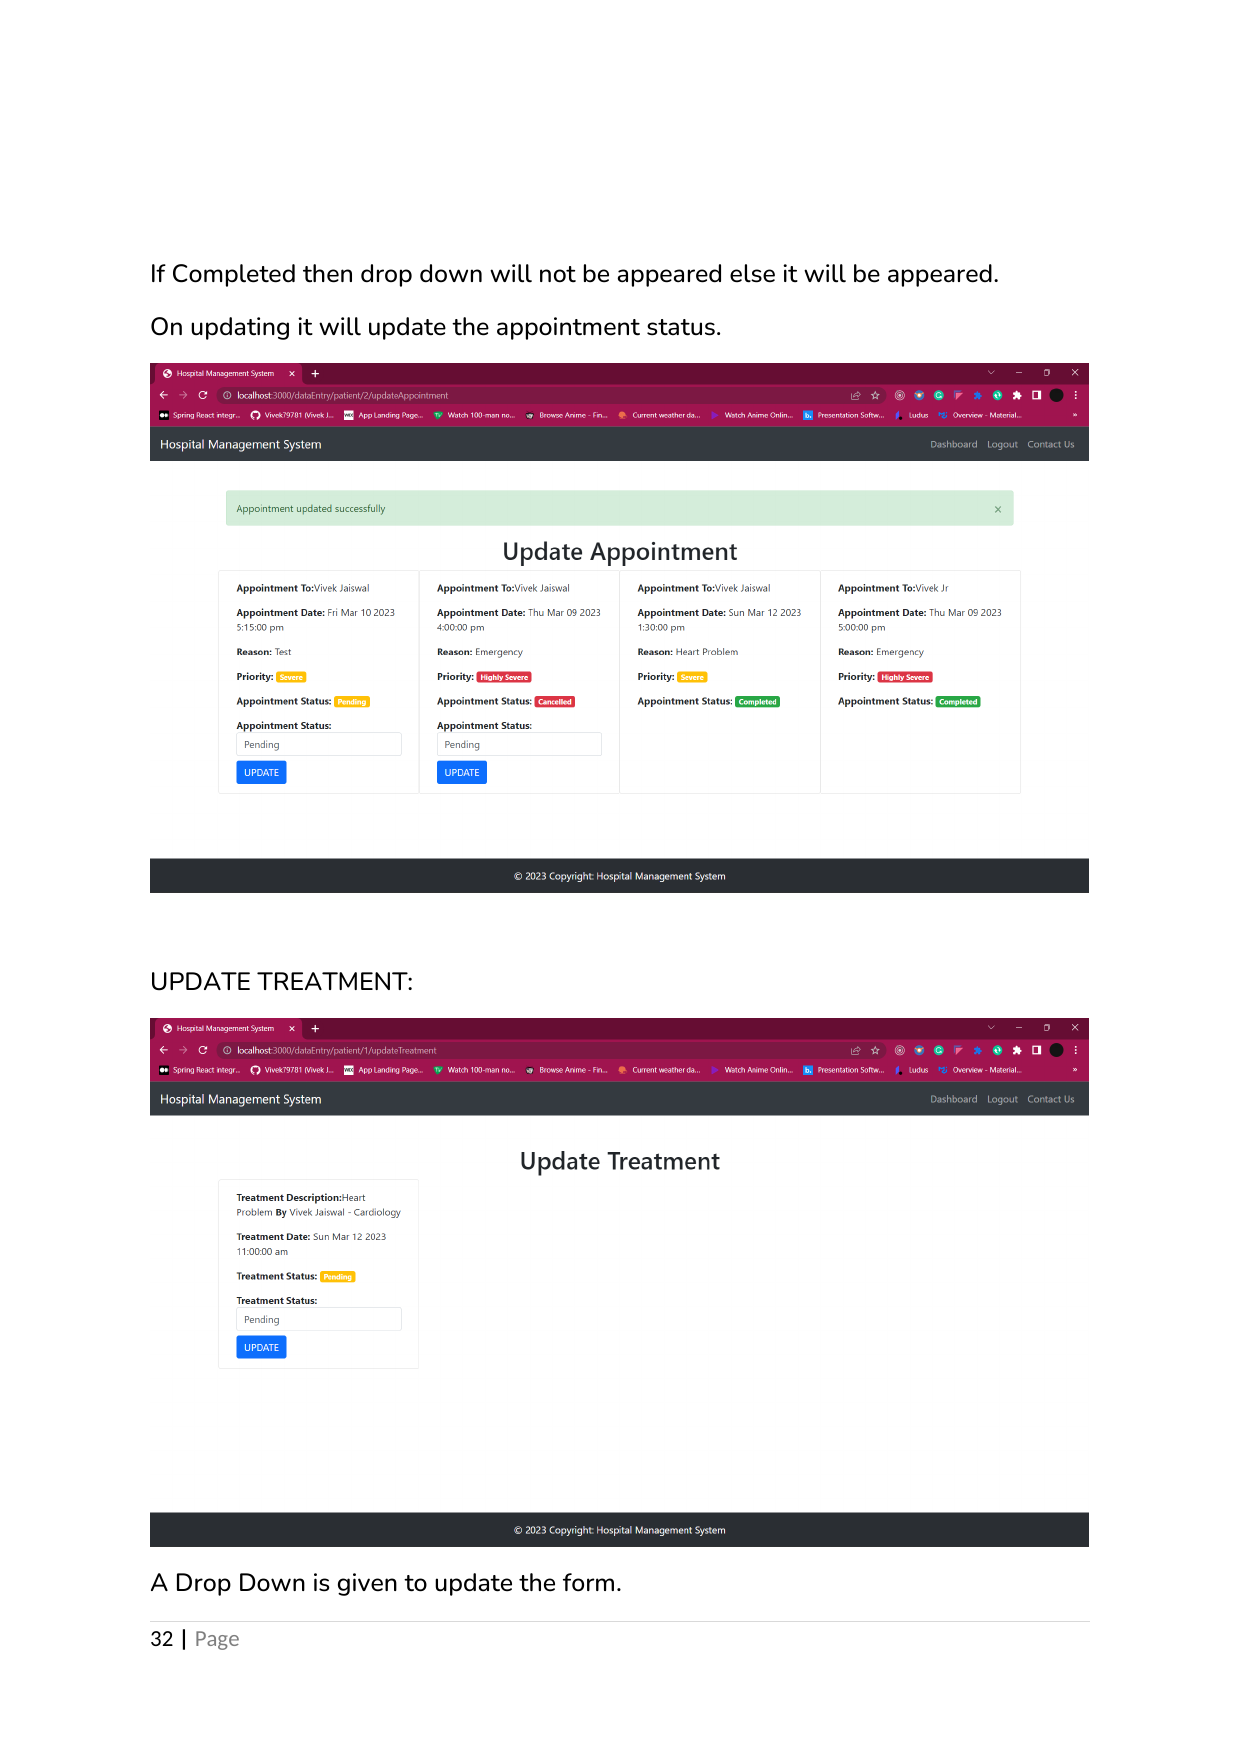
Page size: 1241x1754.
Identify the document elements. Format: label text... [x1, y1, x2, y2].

text If Completed then drop down will not be appeared else it will be appeared. [150, 257, 1090, 291]
text On updating it will update the appointment status. [150, 310, 1090, 344]
picture [150, 363, 1089, 893]
picture [150, 1018, 1089, 1547]
text A Drop Down is given to update the form. [150, 1566, 1090, 1600]
text UPDATE TREATMENT: [150, 965, 1090, 999]
